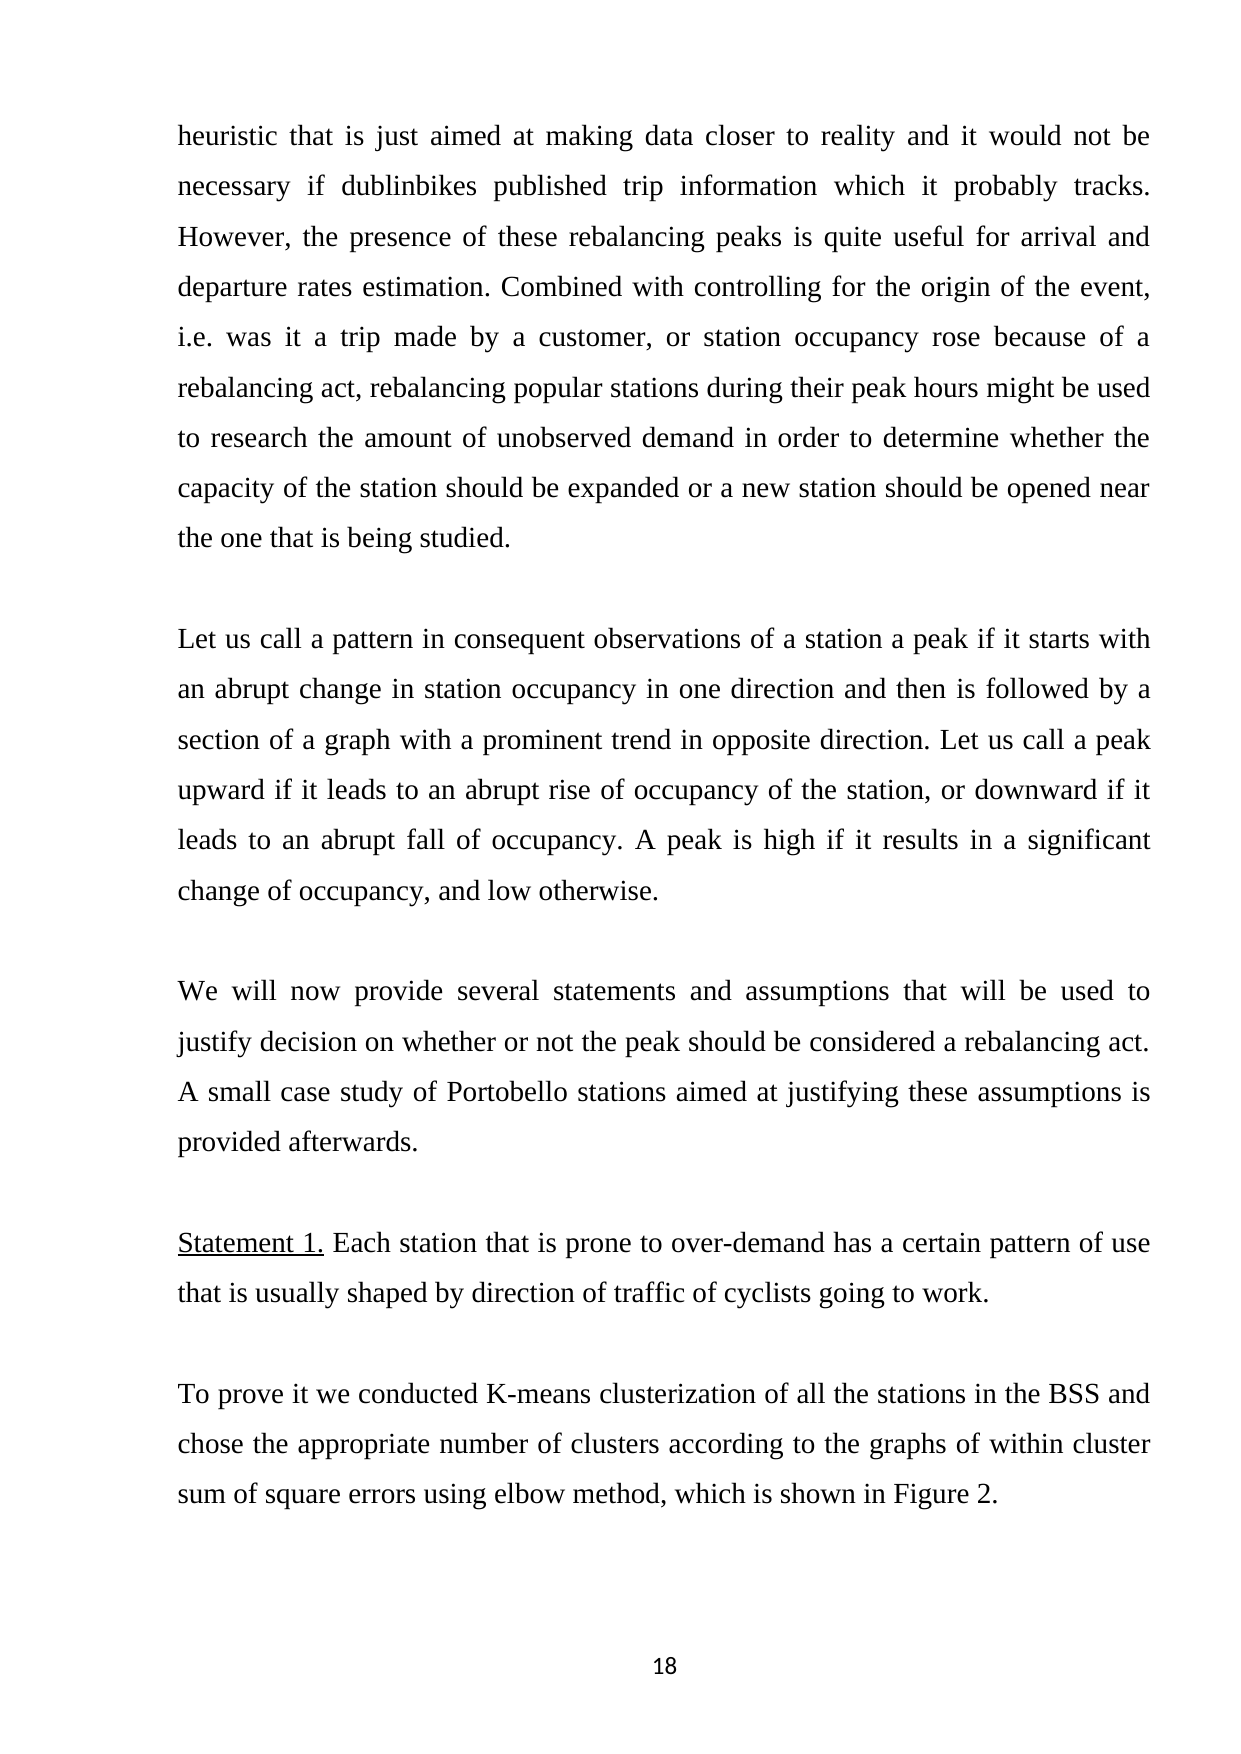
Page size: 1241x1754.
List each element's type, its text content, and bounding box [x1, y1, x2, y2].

text To prove it we conducted K-means clusterization of all the stations in the BSS and chose the appropriate number of clusters according to the graphs of within cluster sum of square errors using elbow method, which is shown in Figure 2. [177, 1376, 1152, 1510]
text Let us call a pattern in consequent observations of a station a peak if it starts with an abrupt change in station occupancy in one direction and then is followed by a section of a graph with a prominent trend in opposite direction. Let us call a peak upward if it leads to an abrupt rise of occupancy of the station, or downward if it leads to an abrupt fall of occupancy. A peak is high if it results in a significant change of occupancy, and low otherwise. [177, 621, 1152, 906]
text We will now provide several statements and assumptions that will be used to justify decision on whether or not the peak should be considered a rebalancing act. A small case study of Portobello stations aimed at justifying these assumptions is provided afterwards. [177, 973, 1152, 1158]
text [177, 118, 1152, 554]
text Statement 1. Each station that is prone to over-demand has a certain pattern of use that is usually shaped by direction of traffic of cyclists going to work. [177, 1225, 1152, 1309]
